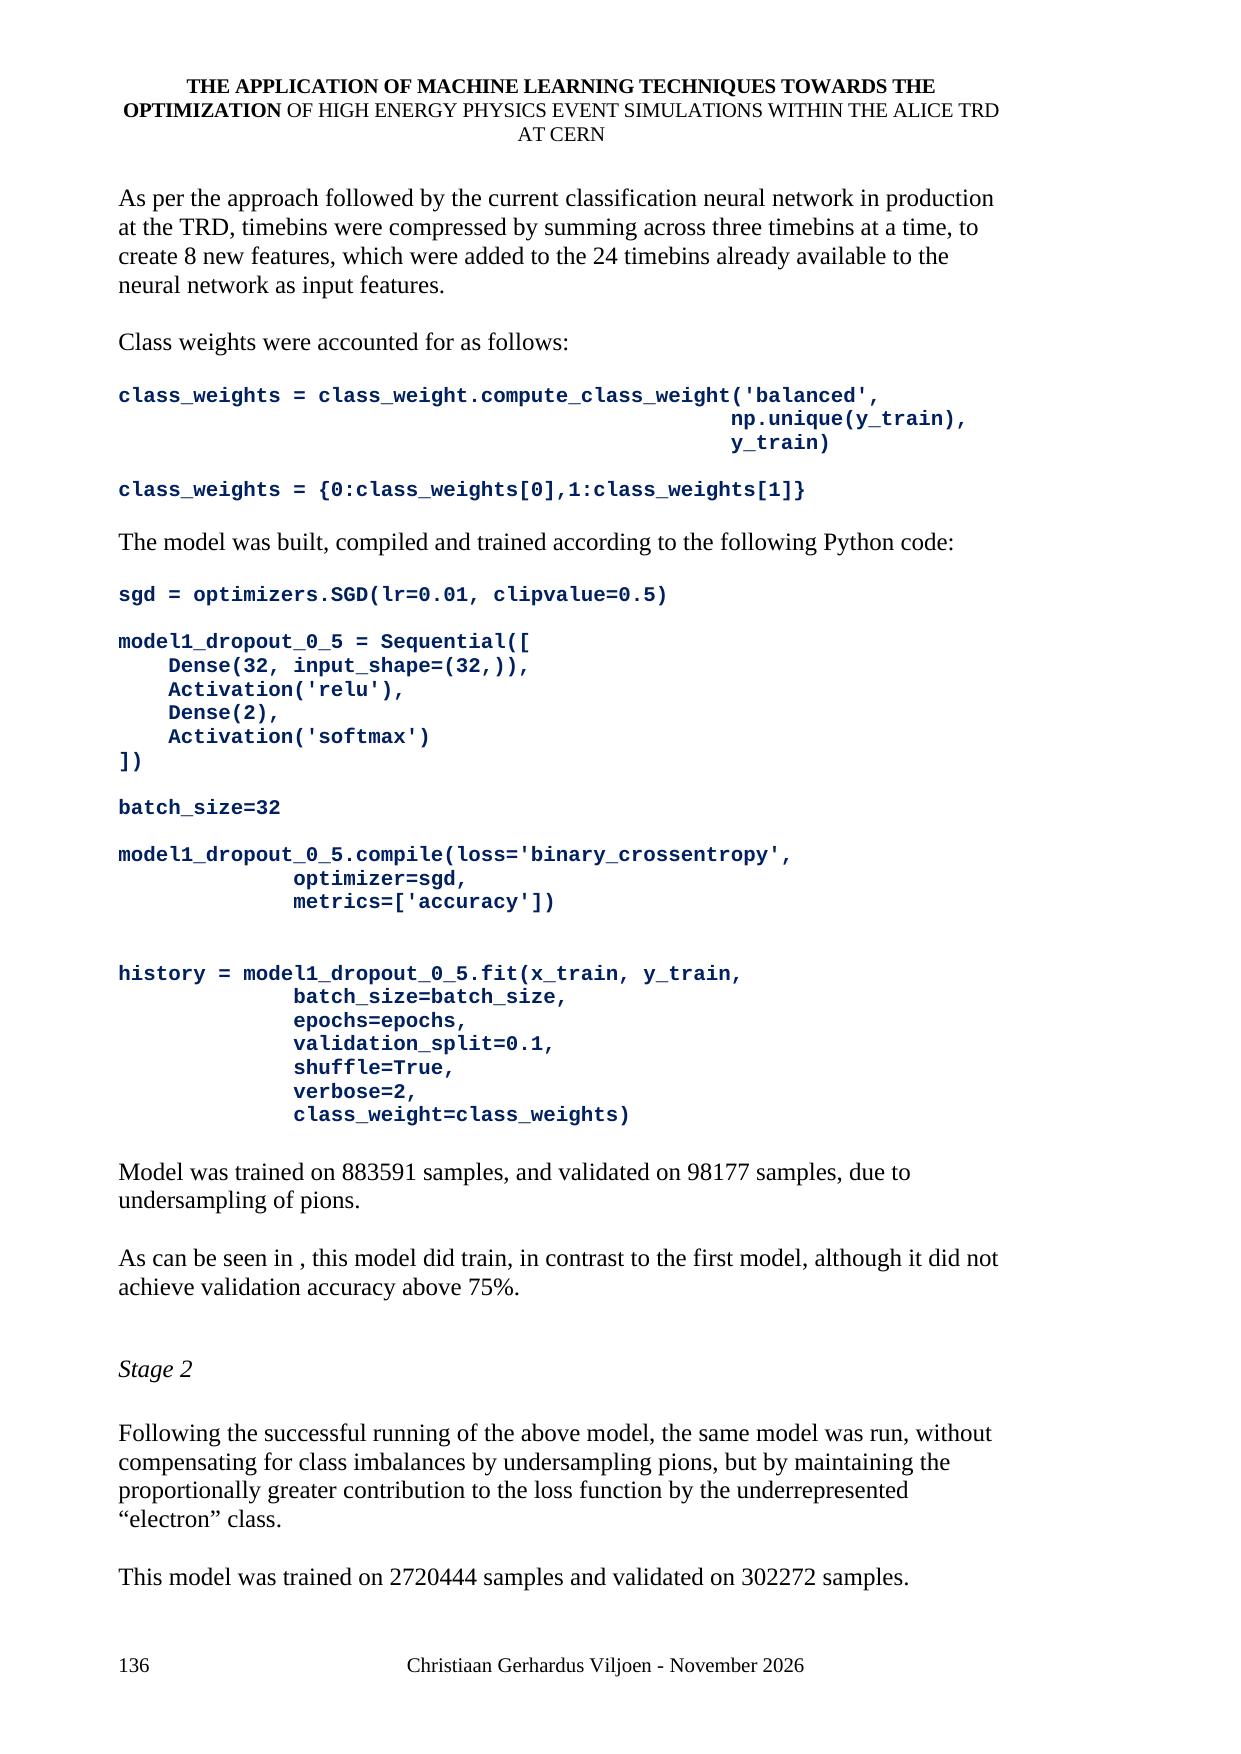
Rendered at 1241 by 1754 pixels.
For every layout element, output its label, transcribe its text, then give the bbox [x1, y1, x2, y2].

text Dense(32, input_shape=(32,)), [118, 655, 1004, 679]
text batch_size=32 [118, 797, 1004, 821]
subtitle Stage 2 [118, 1354, 1004, 1383]
text y_train) [118, 432, 1004, 456]
text As can be seen in 0, this model did train, in contrast to the first model, although it did not achieve validation accuracy above 75%. [118, 1243, 1004, 1301]
text ]) [118, 750, 1004, 773]
text Following the successful running of the above model, the same model was run, without compensating for class imbalances by undersampling pions, but by maintaining the proportionally greater contribution to the loss function by the underrepresented “electron” class. [118, 1418, 1004, 1533]
text Model was trained on 883591 samples, and validated on 98177 samples, due to undersampling of pions. [118, 1157, 1004, 1214]
text Dense(2), [118, 702, 1004, 726]
text validation_split=0.1, [118, 1033, 1004, 1057]
text class_weights = {0:class_weights[0],1:class_weights[1]} [118, 479, 1004, 503]
text history = model1_dropout_0_5.fit(x_train, y_train, [118, 962, 1004, 986]
text metrics=['accuracy']) [118, 892, 1004, 915]
text model1_dropout_0_5 = Sequential([ [118, 631, 1004, 655]
text model1_dropout_0_5.compile(loss='binary_crossentropy', [118, 844, 1004, 868]
text verbose=2, [118, 1081, 1004, 1104]
text batch_size=batch_size, [118, 986, 1004, 1010]
text shuffle=True, [118, 1057, 1004, 1081]
text Activation('relu'), [118, 679, 1004, 702]
text Activation('softmax') [118, 726, 1004, 750]
text optimizer=sgd, [118, 868, 1004, 892]
text class_weight=class_weights) [118, 1104, 1004, 1128]
text epochs=epochs, [118, 1010, 1004, 1033]
text np.unique(y_train), [118, 408, 1004, 432]
text sgd = optimizers.SGD(lr=0.01, clipvalue=0.5) [118, 584, 1004, 608]
text class_weights = class_weight.compute_class_weight('balanced', [118, 385, 1004, 408]
text Class weights were accounted for as follows: [118, 327, 1004, 356]
text The model was built, compiled and trained according to the following Python code: [118, 527, 1004, 555]
text This model was trained on 2720444 samples and validated on 302272 samples. [118, 1562, 1004, 1591]
text As per the approach followed by the current classification neural network in production at the TRD, timebins were compressed by summing across three timebins at a time, to create 8 new features, which were added to the 24 timebins already available to the neural network as input features. [118, 183, 1004, 298]
